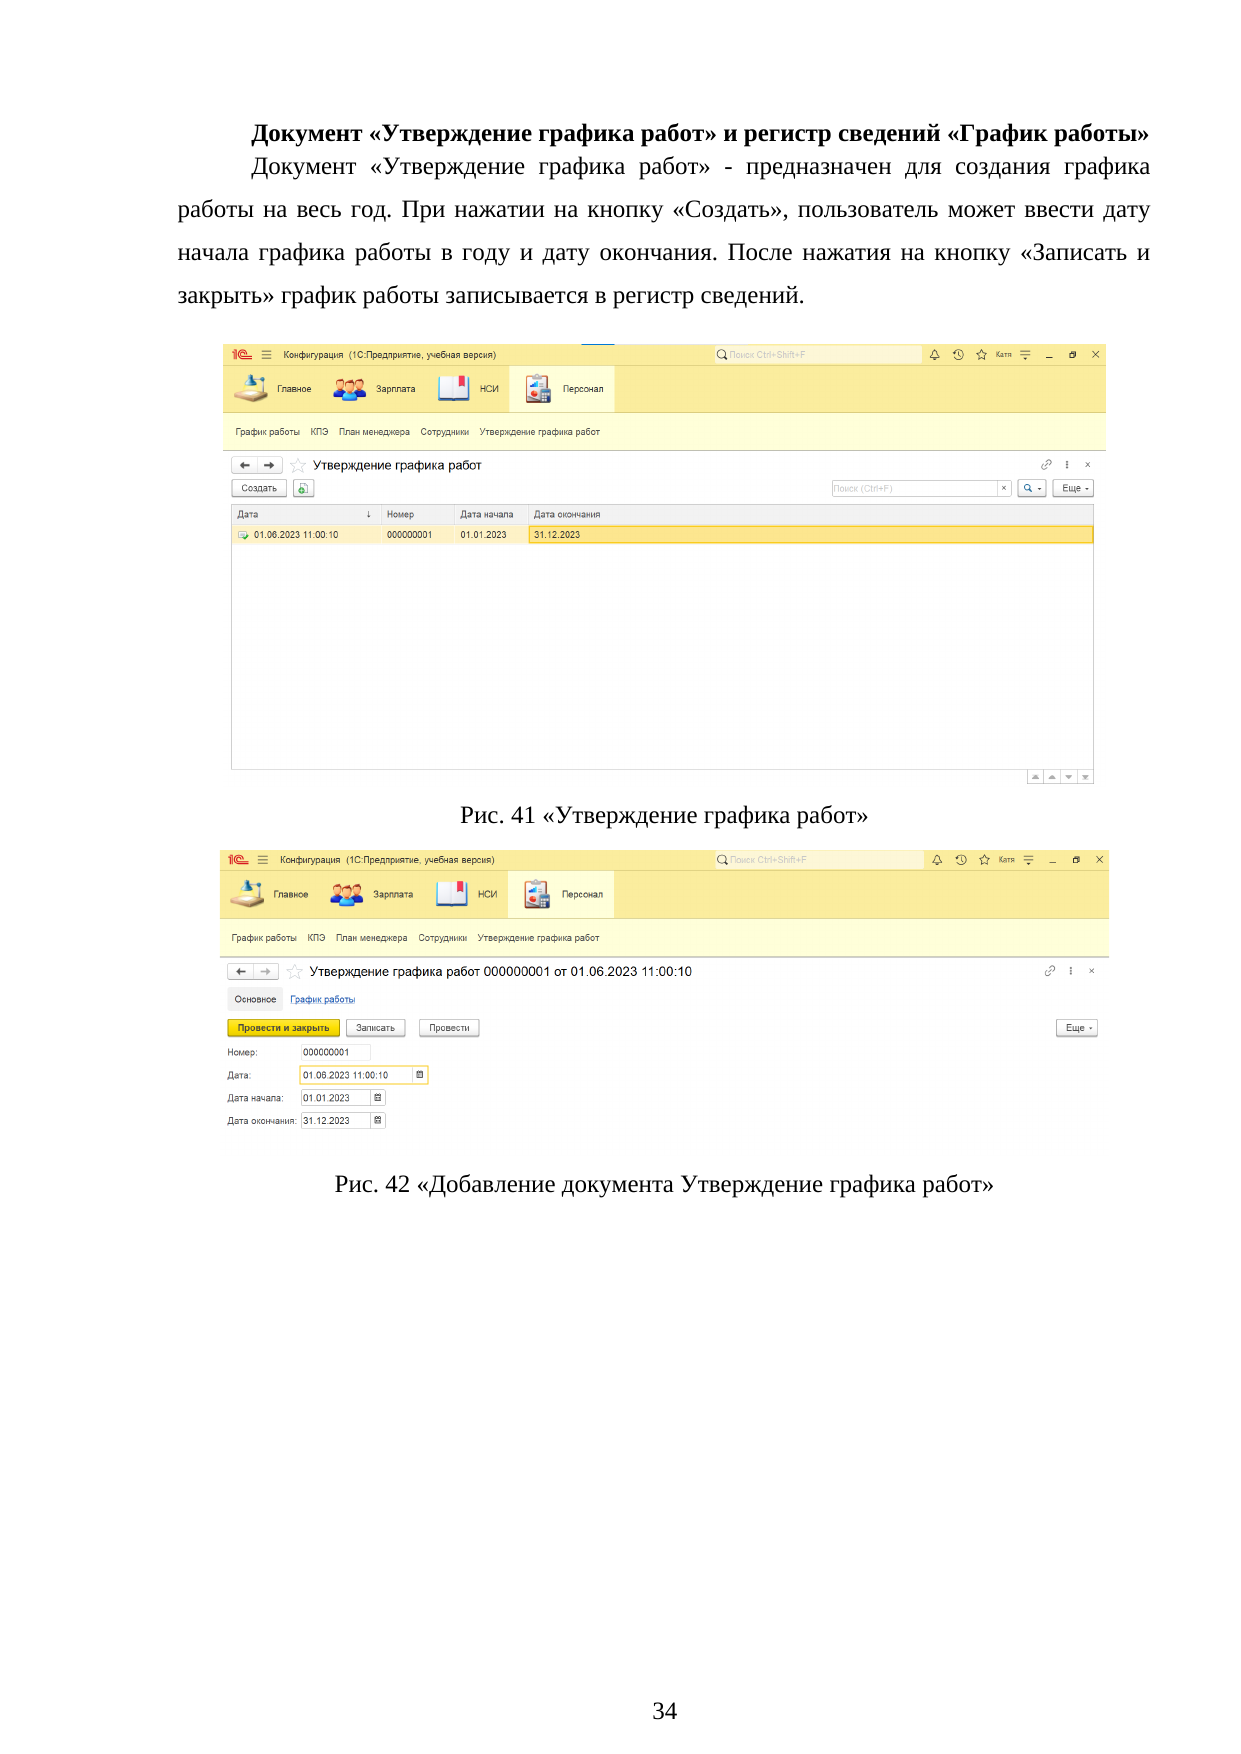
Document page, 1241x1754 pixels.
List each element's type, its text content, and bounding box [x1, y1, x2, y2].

text Документ «Утверждение графика работ» - предназначен для создания графика работы на весь год. При нажатии на кнопку «Создать», пользователь может ввести дату начала графика работы в году и дату окончания. После нажатия на кнопку «Записать и закрыть» график работы записывается в регистр сведений. [177, 151, 1152, 309]
picture [223, 344, 1106, 787]
text Документ «Утверждение графика работ» и регистр сведений «График работы» [177, 118, 1152, 147]
text Рис. 41 «Утверждение графика работ» [177, 800, 1152, 829]
picture [219, 850, 1110, 1156]
text Рис. 42 «Добавление документа Утверждение графика работ» [177, 1169, 1152, 1198]
